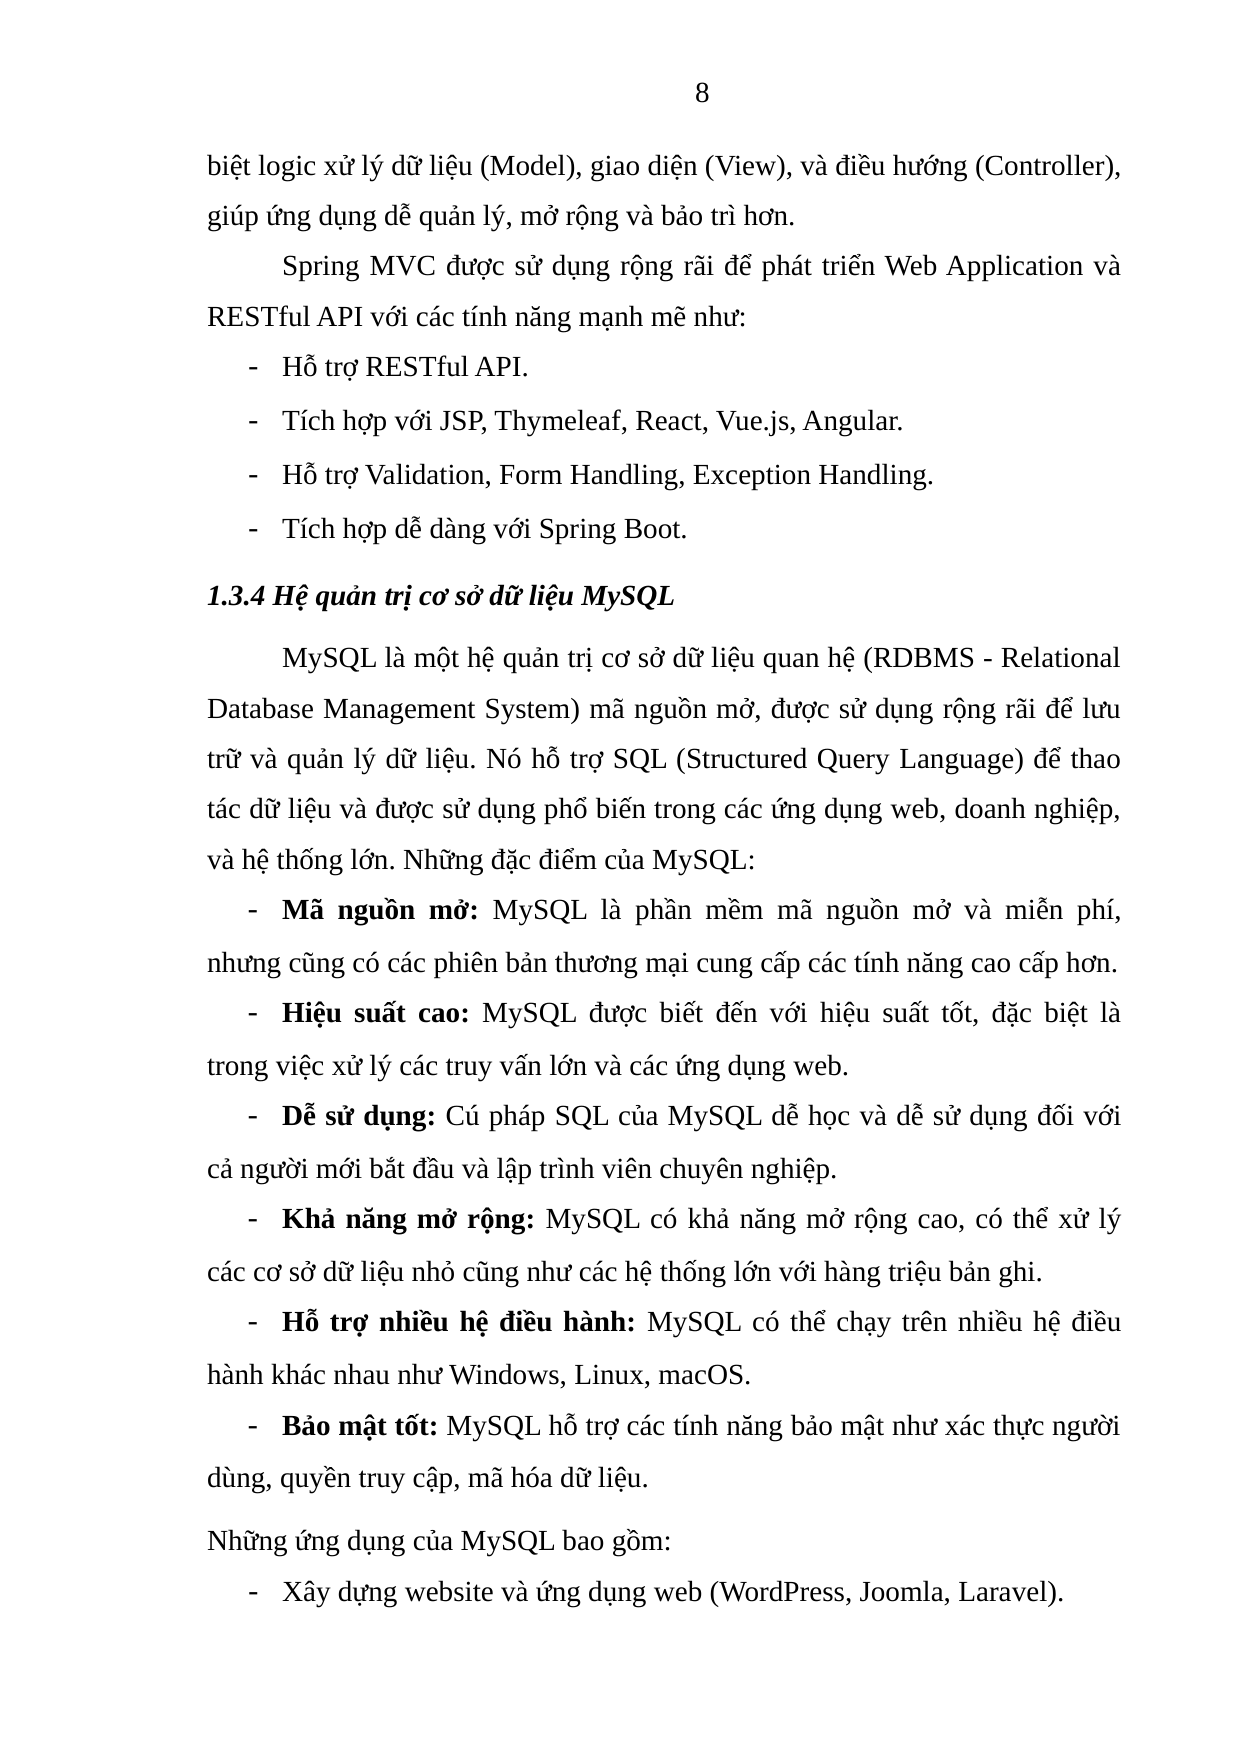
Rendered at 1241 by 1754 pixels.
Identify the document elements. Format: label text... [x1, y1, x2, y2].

text MySQL là một hệ quản trị cơ sở dữ liệu quan hệ (RDBMS - Relational Database Management System) mã nguồn mở, được sử dụng rộng rãi để lưu trữ và quản lý dữ liệu. Nó hỗ trợ SQL (Structured Query Language) để thao tác dữ liệu và được sử dụng phổ biến trong các ứng dụng web, doanh nghiệp, và hệ thống lớn. Những đặc điểm của MySQL: [207, 641, 1122, 875]
list Dễ sử dụng: Cú pháp SQL của MySQL dễ học và dễ sử dụng đối với cả người mới bắt đầu và lập trình viên chuyên nghiệp. [207, 1098, 1122, 1185]
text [207, 148, 1122, 232]
subtitle Hệ quản trị cơ sở dữ liệu MySQL [207, 578, 1122, 611]
text Những ứng dụng của MySQL bao gồm: [207, 1523, 1122, 1557]
list Khả năng mở rộng: MySQL có khả năng mở rộng cao, có thể xử lý các cơ sở dữ liệu nhỏ cũng như các hệ thống lớn với hàng triệu bản ghi. [207, 1201, 1122, 1288]
list Hiệu suất cao: MySQL được biết đến với hiệu suất tốt, đặc biệt là trong việc xử lý các truy vấn lớn và các ứng dụng web. [207, 995, 1122, 1082]
list Xây dựng website và ứng dụng web (WordPress, Joomla, Laravel). [244, 1574, 1122, 1610]
list Bảo mật tốt: MySQL hỗ trợ các tính năng bảo mật như xác thực người dùng, quyền truy cập, mã hóa dữ liệu. [207, 1408, 1122, 1494]
list Tích hợp với JSP, Thymeleaf, React, Vue.js, Angular. [244, 403, 1122, 439]
list Hỗ trợ Validation, Form Handling, Exception Handling. [244, 457, 1122, 493]
text Spring MVC được sử dụng rộng rãi để phát triển Web Application và RESTful API với các tính năng mạnh mẽ như: [207, 248, 1122, 332]
list Tích hợp dễ dàng với Spring Boot. [244, 511, 1122, 547]
list Mã nguồn mở: MySQL là phần mềm mã nguồn mở và miễn phí, nhưng cũng có các phiên bản thương mại cung cấp các tính năng cao cấp hơn. [207, 892, 1122, 978]
list Hỗ trợ RESTful API. [244, 349, 1122, 385]
list Hỗ trợ nhiều hệ điều hành: MySQL có thể chạy trên nhiều hệ điều hành khác nhau như Windows, Linux, macOS. [207, 1304, 1122, 1391]
